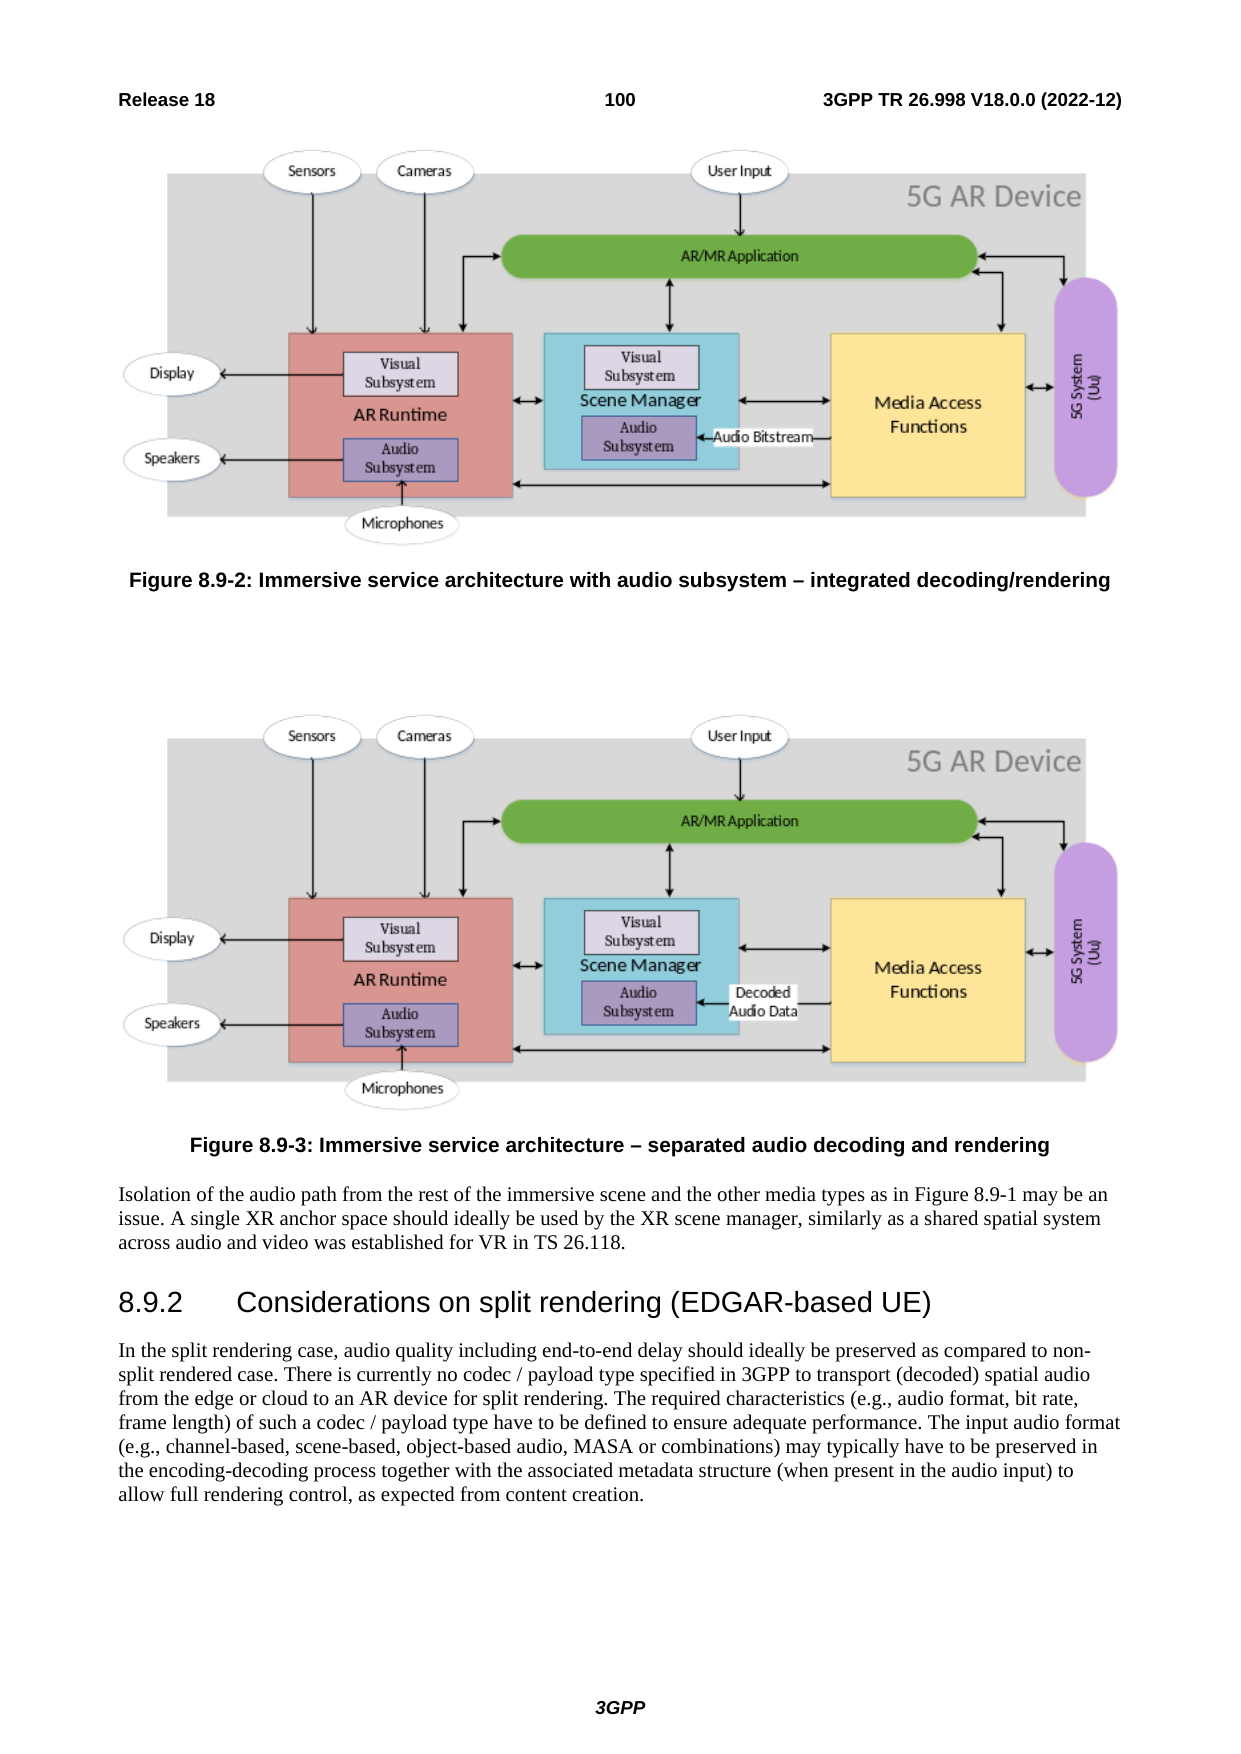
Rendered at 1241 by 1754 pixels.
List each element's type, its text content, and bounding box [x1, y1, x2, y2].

text Figure 8.9-2: Immersive service architecture with audio subsystem – integrated decoding/rendering [118, 568, 1122, 592]
text Isolation of the audio path from the rest of the immersive scene and the other media types as in Figure 8.9-1 may be an issue. A single XR anchor space should ideally be used by the XR scene manager, similarly as a shared spatial system across audio and video was established for VR in TS 26.118. [118, 1182, 1122, 1254]
text Figure 8.9-3: Immersive service architecture – separated audio decoding and rendering [118, 1133, 1122, 1157]
subtitle 8.9.2 Considerations on split rendering (EDGAR-based UE) [118, 1285, 1122, 1319]
text In the split rendering case, audio quality including end-to-end delay should ideally be preserved as compared to non-split rendered case. There is currently no codec / payload type specified in 3GPP to transport (decoded) spatial audio from the edge or cloud to an AR device for split rendering. The required characteristics (e.g., audio format, bit rate, frame length) of such a codec / payload type have to be defined to ensure adequate performance. The input audio format (e.g., channel-based, scene-based, object-based audio, MASA or combinations) may typically have to be preserved in the encoding-decoding process together with the associated metadata structure (when present in the audio input) to allow full rendering control, as expected from content creation. [118, 1338, 1122, 1506]
